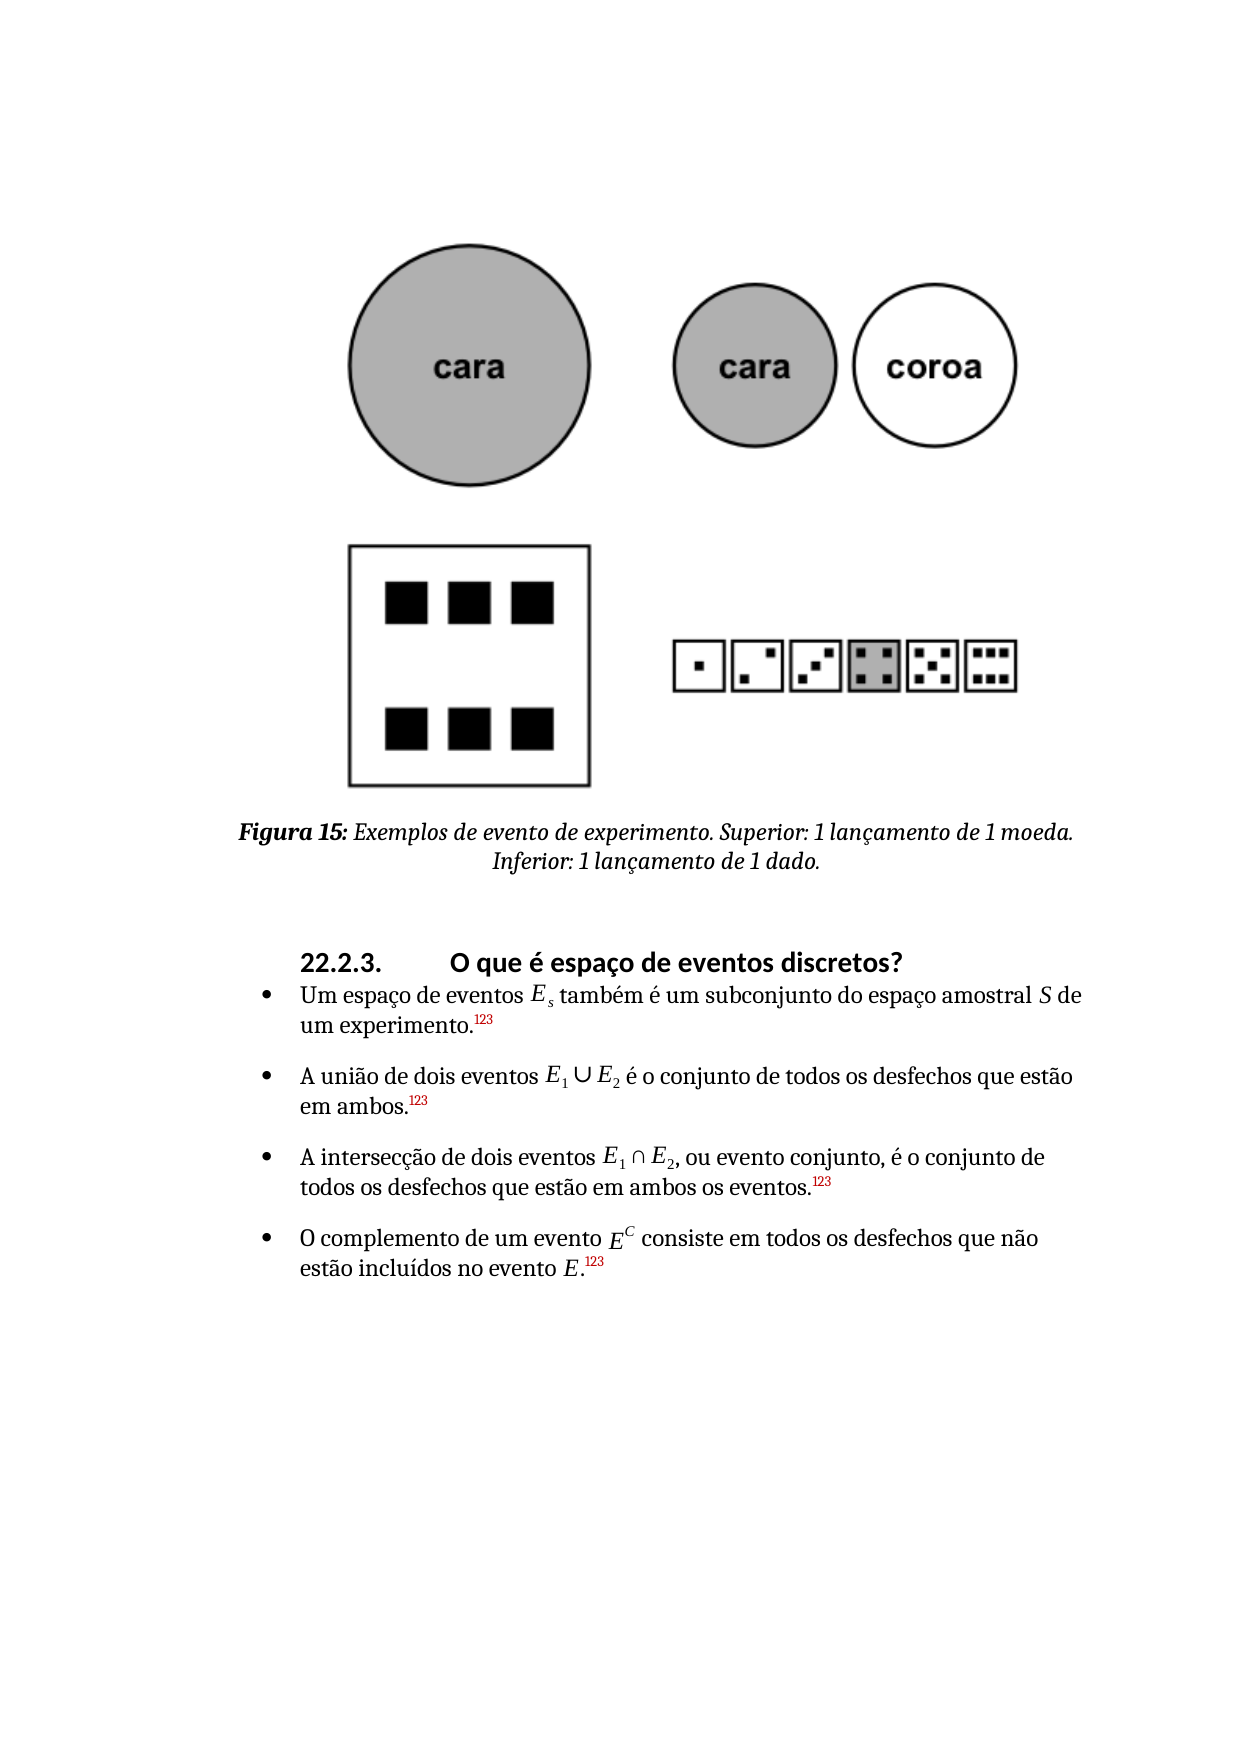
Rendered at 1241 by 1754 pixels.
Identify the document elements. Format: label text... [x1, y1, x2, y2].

list A união de dois eventos é o conjunto de todos os desfechos que estão em ambos.123 [262, 1061, 1090, 1121]
list O complemento de um evento consiste em todos os desfechos que não estão incluídos no evento .123 [262, 1223, 1090, 1282]
subtitle O que é espaço de eventos discretos? [300, 944, 1090, 980]
list Um espaço de eventos também é um subconjunto do espaço amostral de um experimento.123 [262, 980, 1090, 1040]
picture [282, 197, 1033, 798]
text Figura : Exemplos de evento de experimento. Superior: 1 lançamento de 1 moeda. Inferior: 1 lançamento de 1 dado. [225, 818, 1090, 876]
list A intersecção de dois eventos , ou evento conjunto, é o conjunto de todos os desfechos que estão em ambos os eventos.123 [262, 1142, 1090, 1202]
